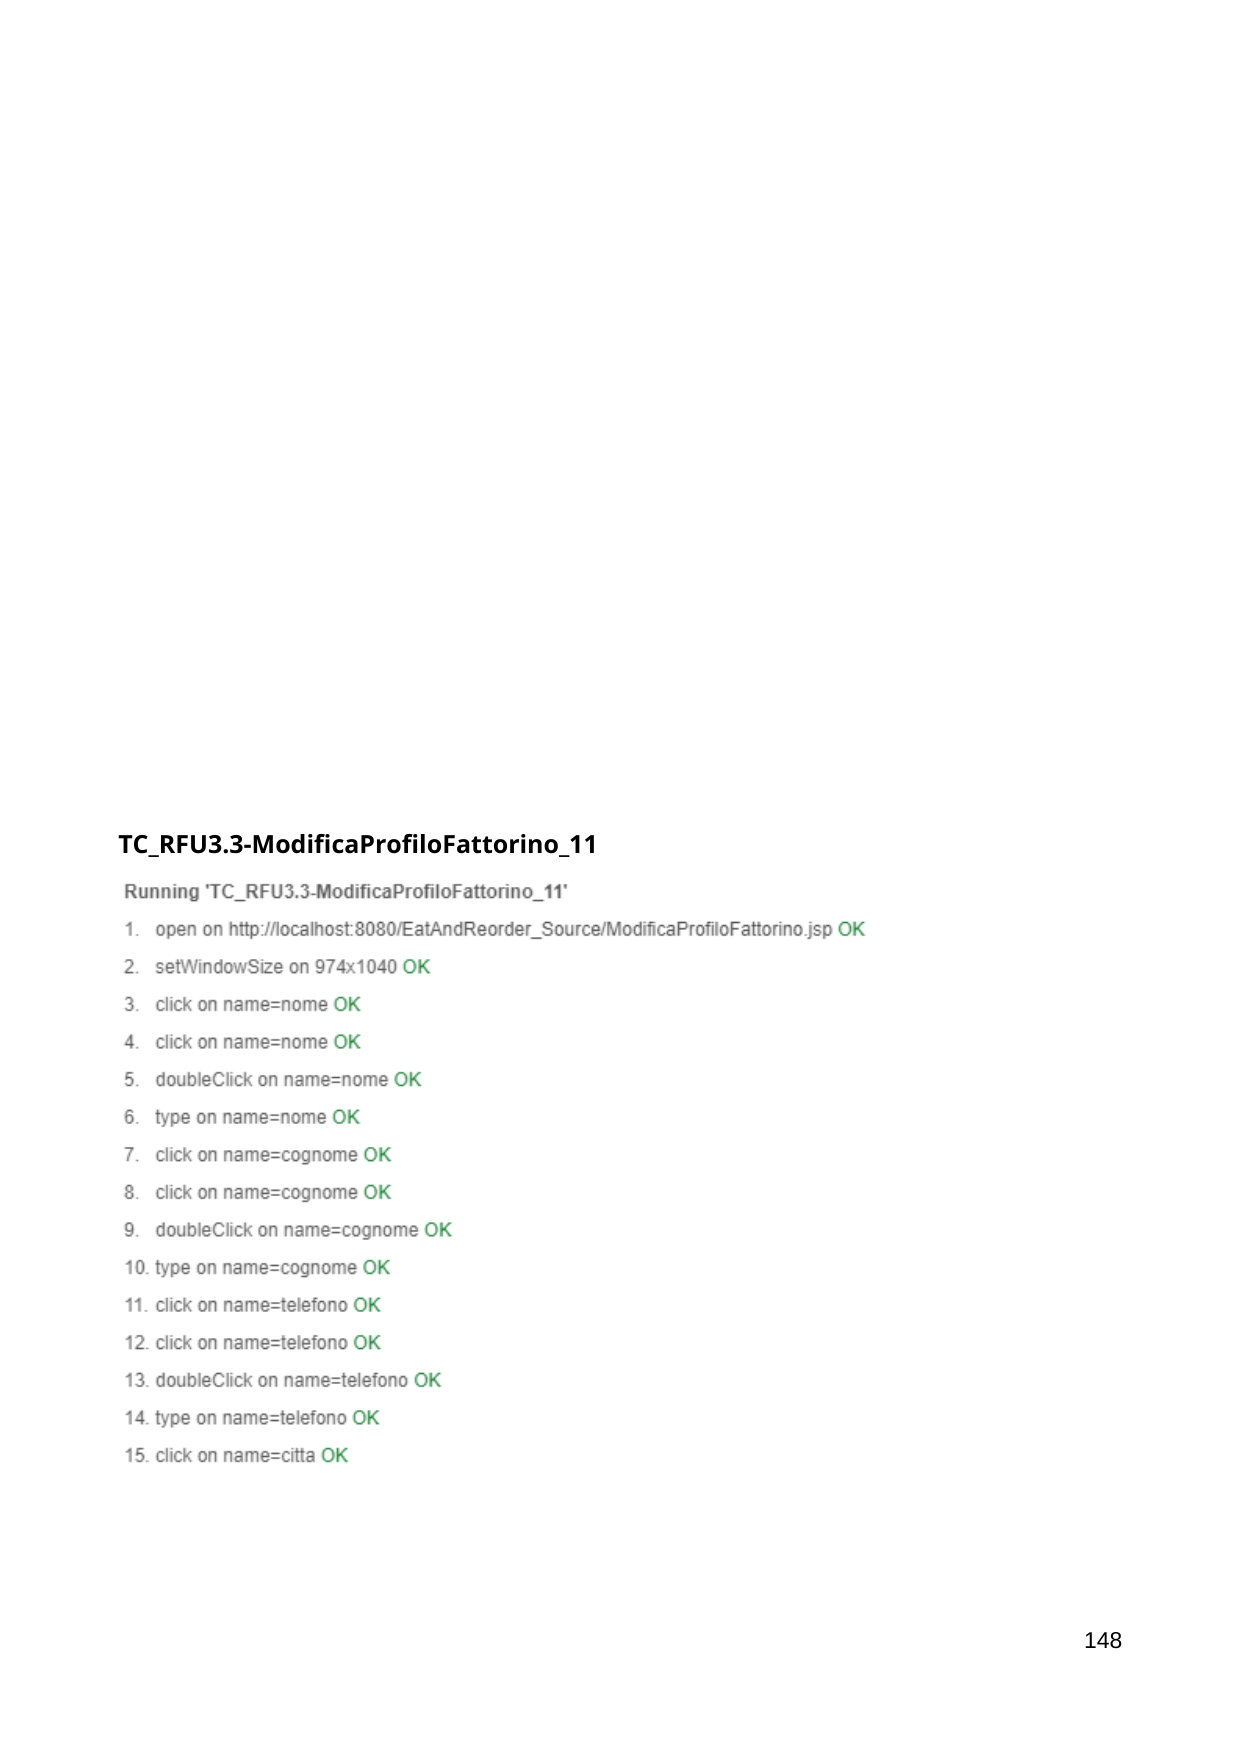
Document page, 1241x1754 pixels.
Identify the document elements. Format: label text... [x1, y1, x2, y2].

picture [118, 875, 875, 1467]
text TC_RFU3.3-ModificaProfiloFattorino_11 [118, 827, 1122, 861]
